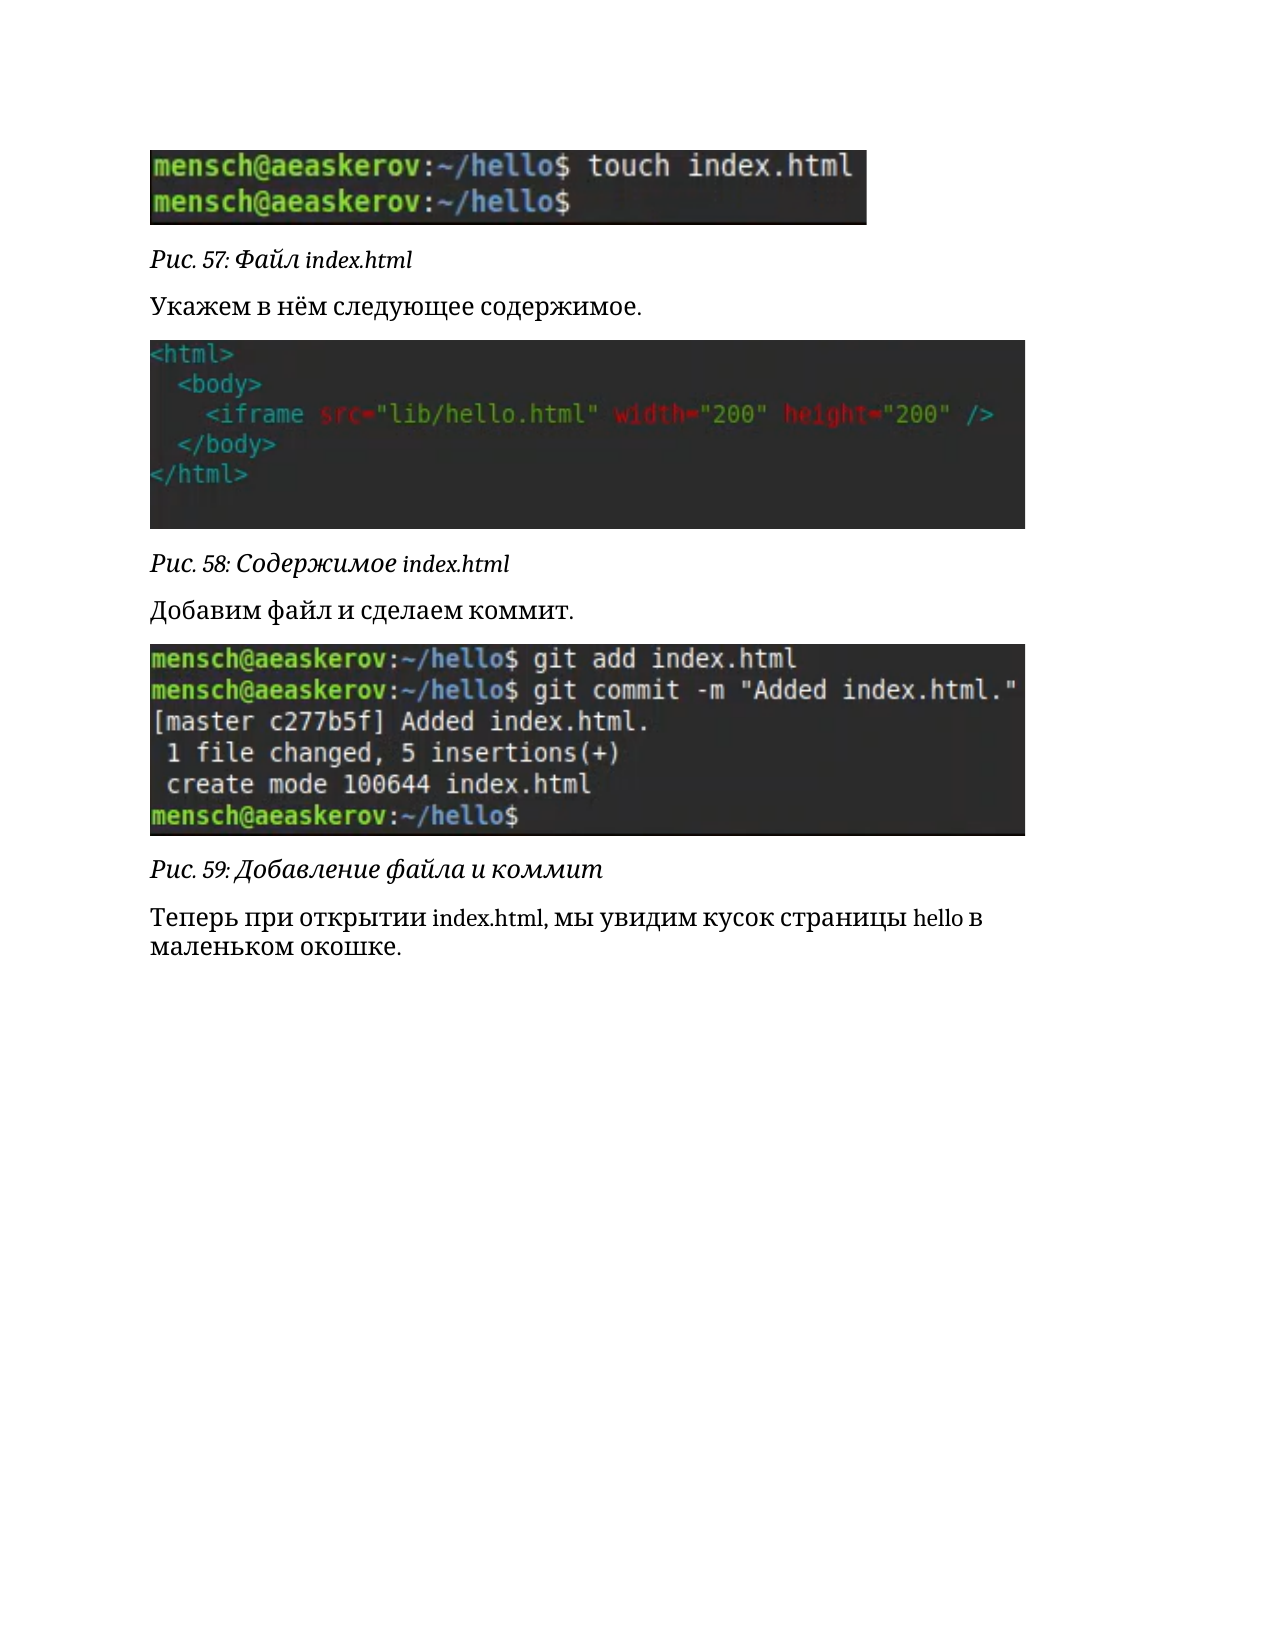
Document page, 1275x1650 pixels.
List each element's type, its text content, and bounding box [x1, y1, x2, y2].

text Рис. 58: Содержимое index.html [150, 550, 1125, 578]
text Теперь при открытии index.html, мы увидим кусок страницы hello в маленьком окошке. [150, 904, 1125, 961]
picture [150, 644, 1025, 836]
text Рис. 59: Добавление файла и коммит [150, 856, 1125, 885]
text Добавим файл и сделаем коммит. [150, 597, 1125, 626]
text Укажем в нём следующее содержимое. [150, 293, 1125, 322]
picture [150, 150, 867, 225]
text Рис. 57: Файл index.html [150, 246, 1125, 274]
picture [150, 340, 1025, 529]
